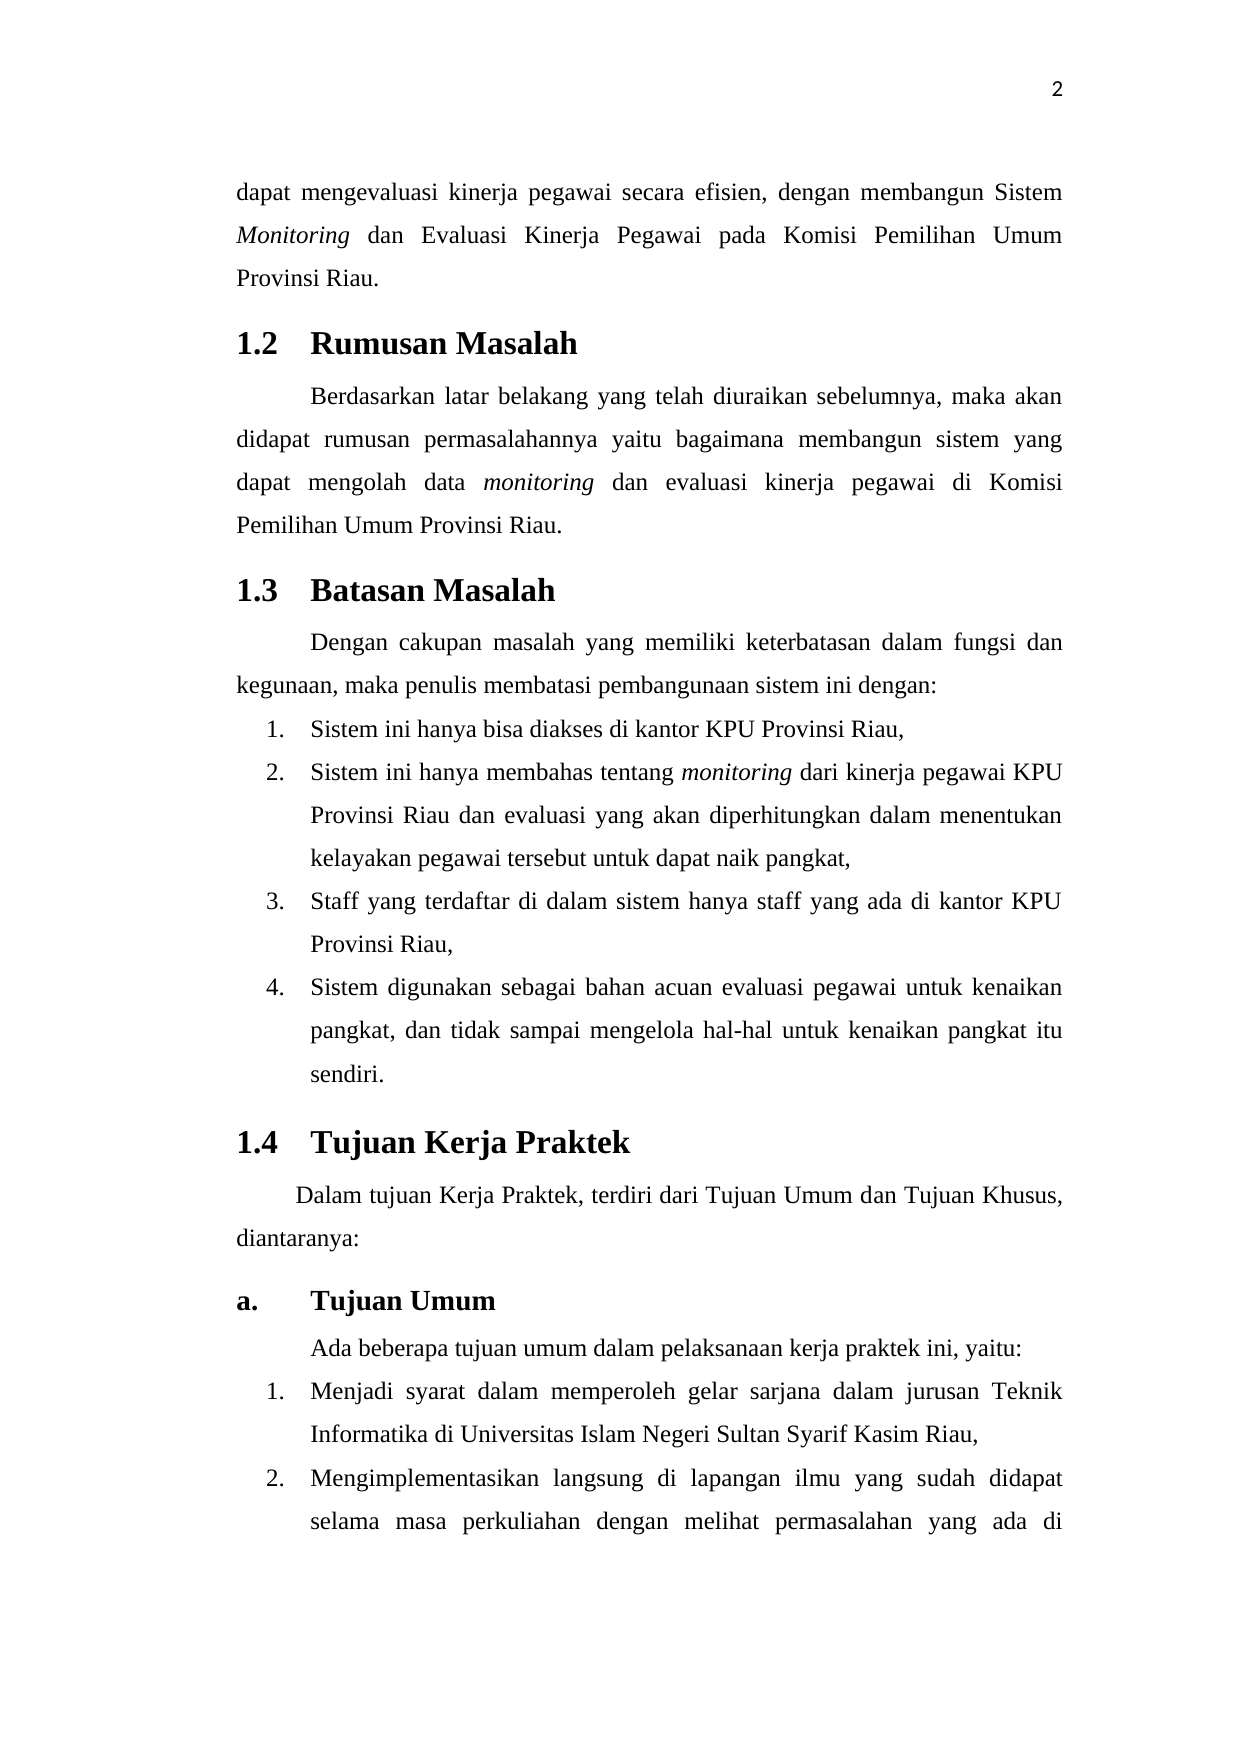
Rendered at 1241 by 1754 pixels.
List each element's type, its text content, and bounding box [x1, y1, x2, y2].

text Berdasarkan latar belakang yang telah diuraikan sebelumnya, maka akan didapat rumusan permasalahannya yaitu bagaimana membangun sistem yang dapat mengolah data monitoring dan evaluasi kinerja pegawai di Komisi Pemilihan Umum Provinsi Riau. [236, 381, 1063, 539]
list Tujuan Umum [236, 1283, 1063, 1317]
list Dengan cakupan masalah yang memiliki keterbatasan dalam fungsi dan kegunaan, maka penulis membatasi pembangunaan sistem ini dengan: [236, 627, 1063, 699]
list Menjadi syarat dalam memperoleh gelar sarjana dalam jurusan Teknik Informatika di Universitas Islam Negeri Sultan Syarif Kasim Riau, [266, 1376, 1063, 1448]
text Ada beberapa tujuan umum dalam pelaksanaan kerja praktek ini, yaitu: [236, 1333, 1063, 1362]
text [236, 177, 1063, 292]
text Dalam tujuan Kerja Praktek, terdiri dari Tujuan Umum dan Tujuan Khusus, diantaranya: [236, 1180, 1063, 1252]
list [266, 1463, 1063, 1534]
subtitle Tujuan Kerja Praktek [236, 1123, 1063, 1161]
subtitle Batasan Masalah [236, 570, 1063, 608]
list Sistem digunakan sebagai bahan acuan evaluasi pegawai untuk kenaikan pangkat, dan tidak sampai mengelola hal-hal untuk kenaikan pangkat itu sendiri. [266, 972, 1063, 1087]
list Staff yang terdaftar di dalam sistem hanya staff yang ada di kantor KPU Provinsi Riau, [266, 886, 1063, 958]
list Sistem ini hanya membahas tentang monitoring dari kinerja pegawai KPU Provinsi Riau dan evaluasi yang akan diperhitungkan dalam menentukan kelayakan pegawai tersebut untuk dapat naik pangkat, [266, 757, 1063, 872]
list Sistem ini hanya bisa diakses di kantor KPU Provinsi Riau, [266, 714, 1063, 742]
subtitle Rumusan Masalah [236, 323, 1063, 362]
